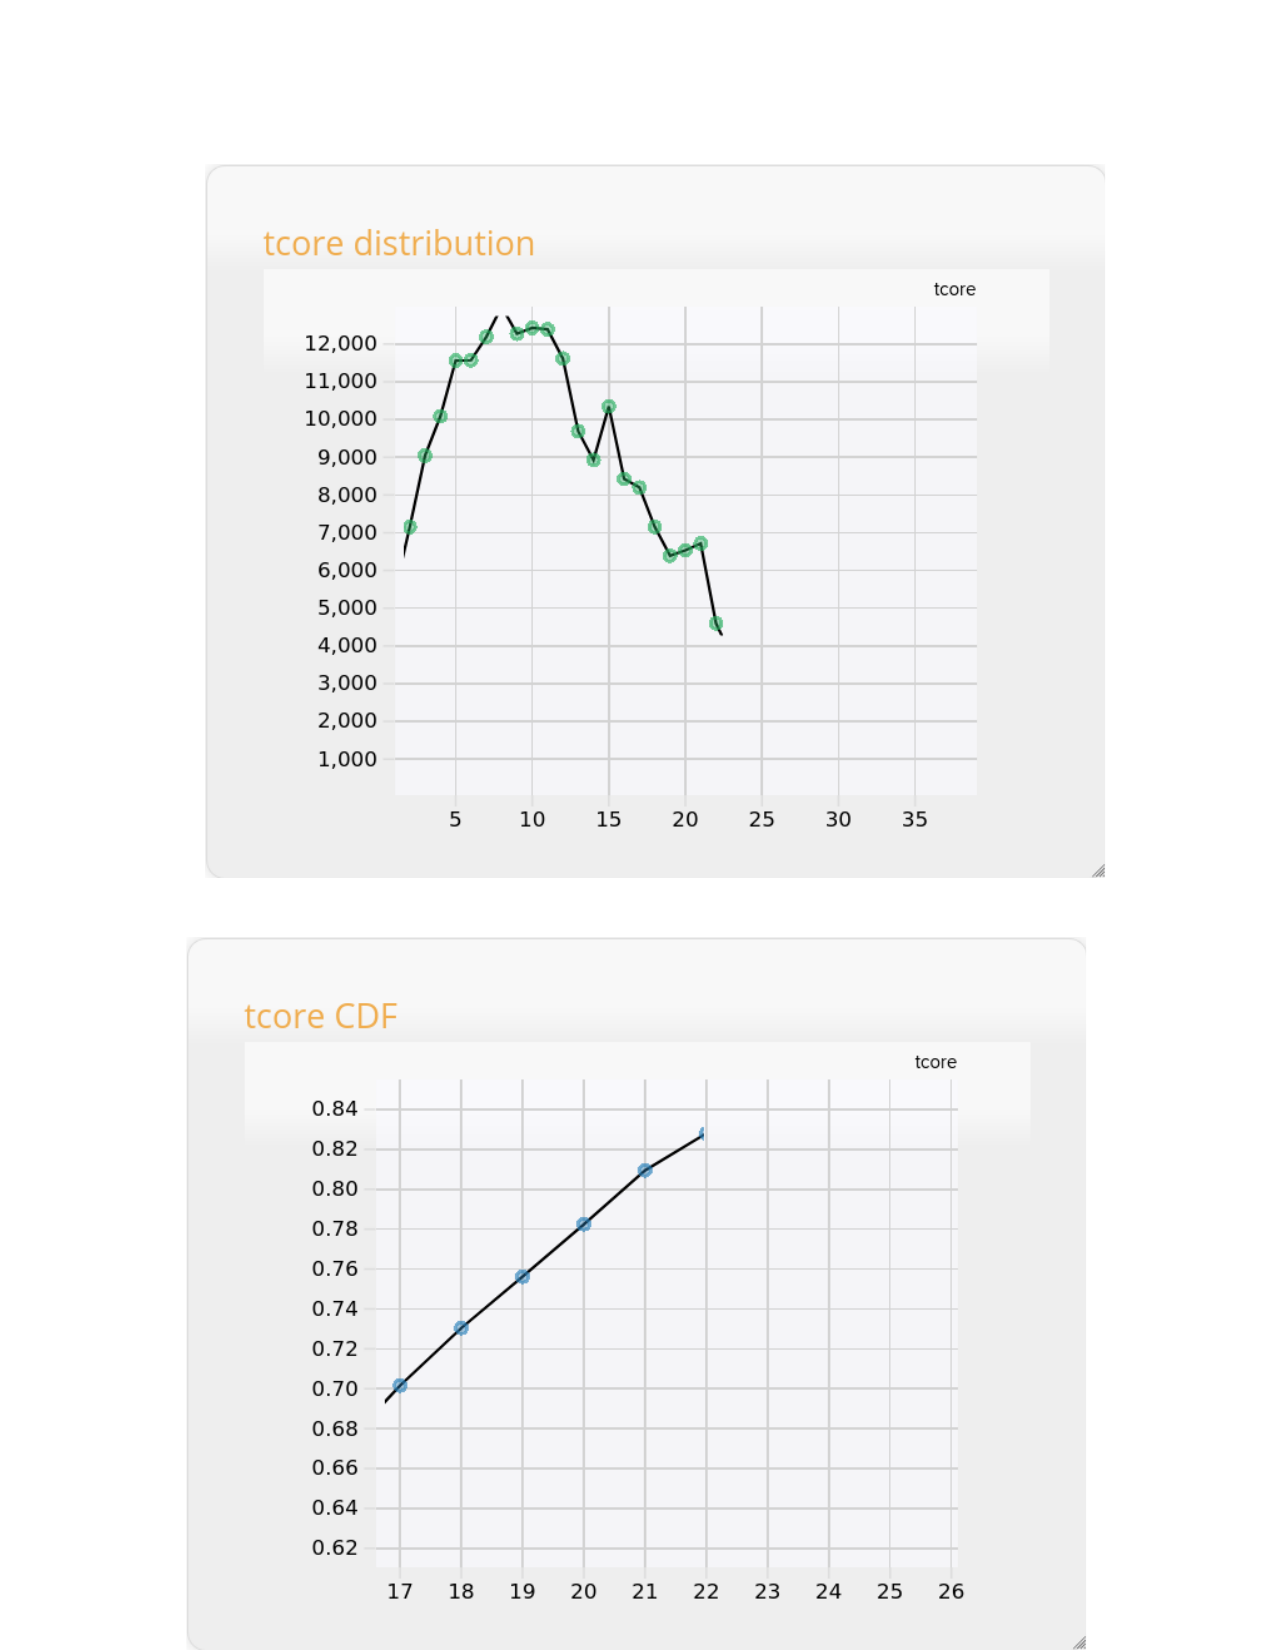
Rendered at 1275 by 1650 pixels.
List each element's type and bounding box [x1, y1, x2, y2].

picture [186, 937, 1087, 1650]
picture [205, 164, 1105, 878]
